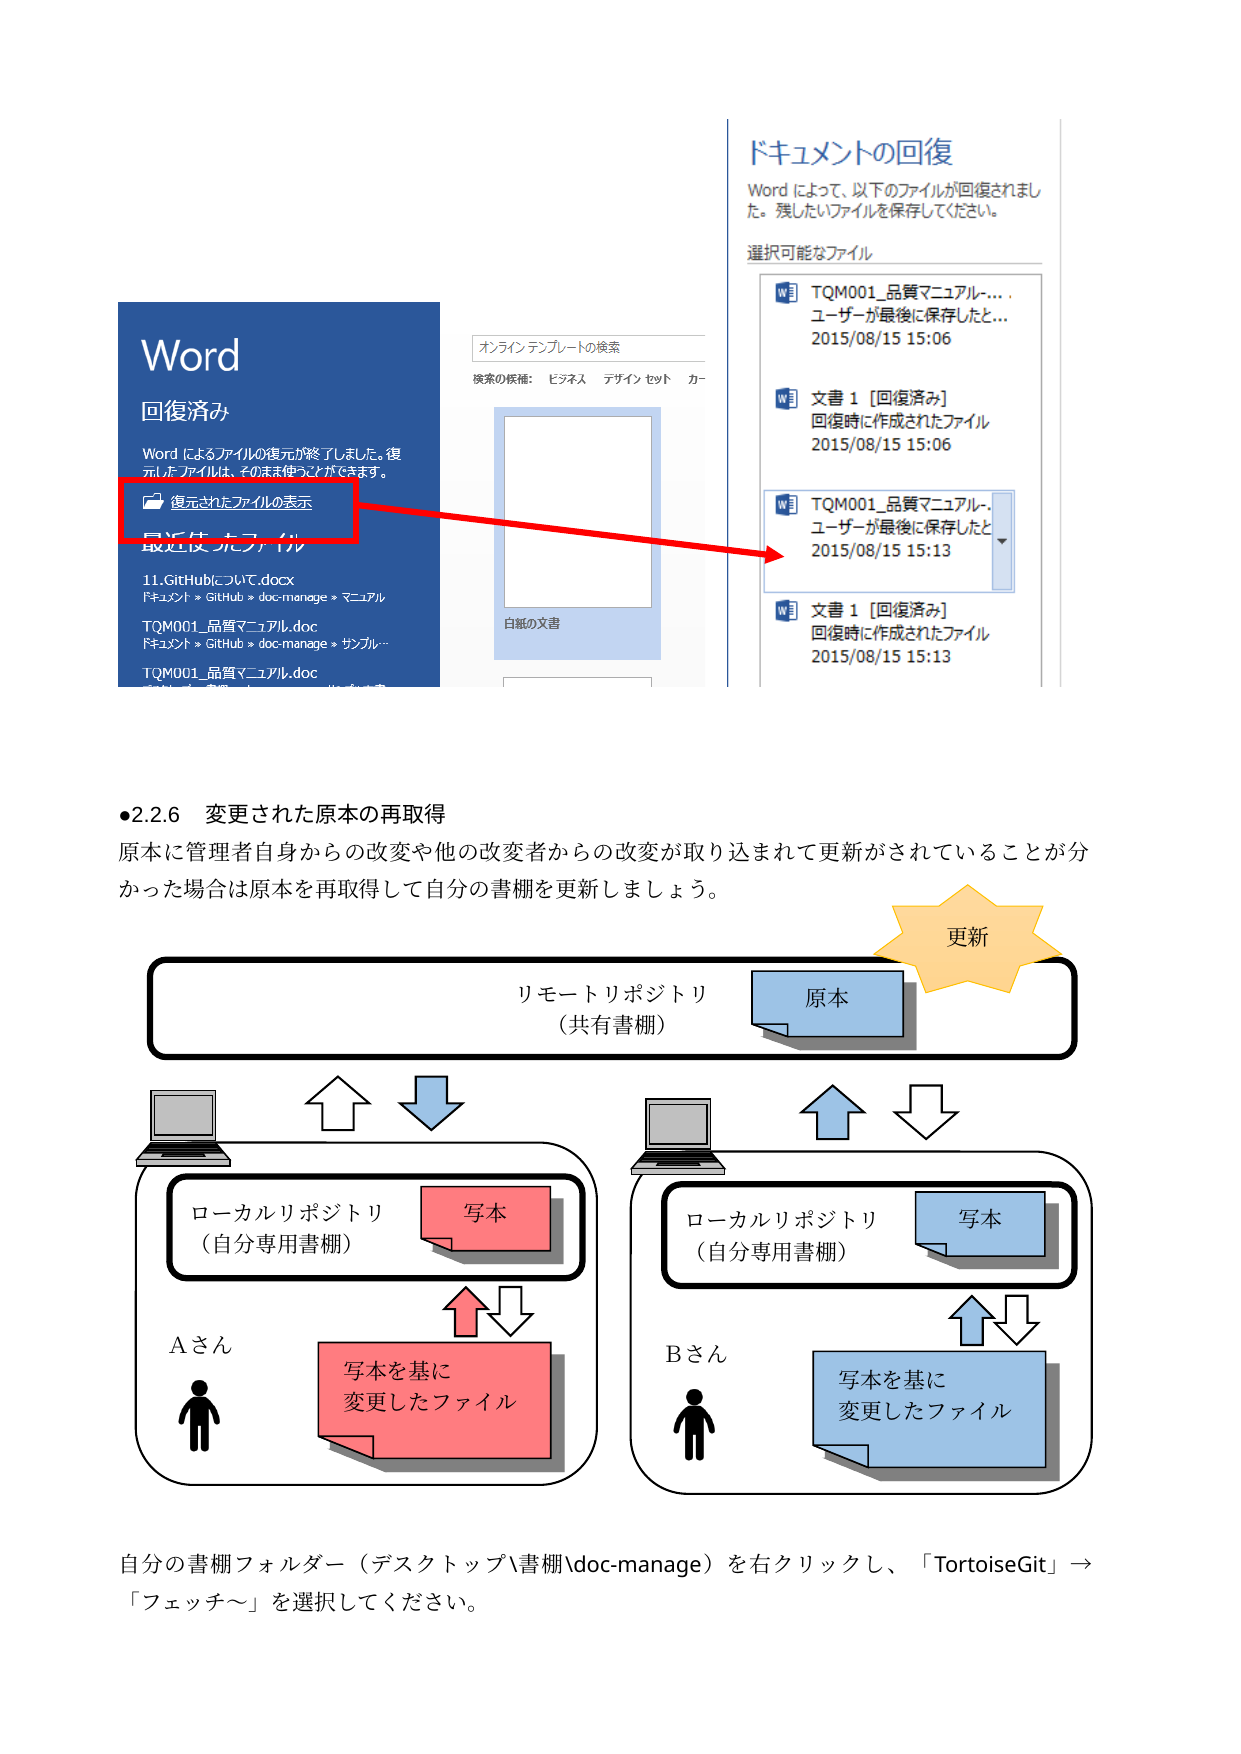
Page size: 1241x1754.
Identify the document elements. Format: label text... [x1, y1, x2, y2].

picture [656, 1385, 735, 1464]
picture [727, 119, 1075, 687]
picture [118, 302, 706, 544]
picture [118, 509, 706, 687]
text 自分の書棚フォルダー（デスクトップ\書棚\doc-manage）を右クリックし、「TortoiseGit」→「フェッチ～」を選択してください。 [118, 1544, 1093, 1619]
picture [161, 1376, 240, 1455]
subtitle 変更された原本の再取得 [118, 794, 1093, 832]
text 原本に管理者自身からの改変や他の改変者からの改変が取り込まれて更新がされていることが分かった場合は原本を再取得して自分の書棚を更新しましょう。 [118, 832, 1093, 907]
picture [124, 483, 353, 538]
